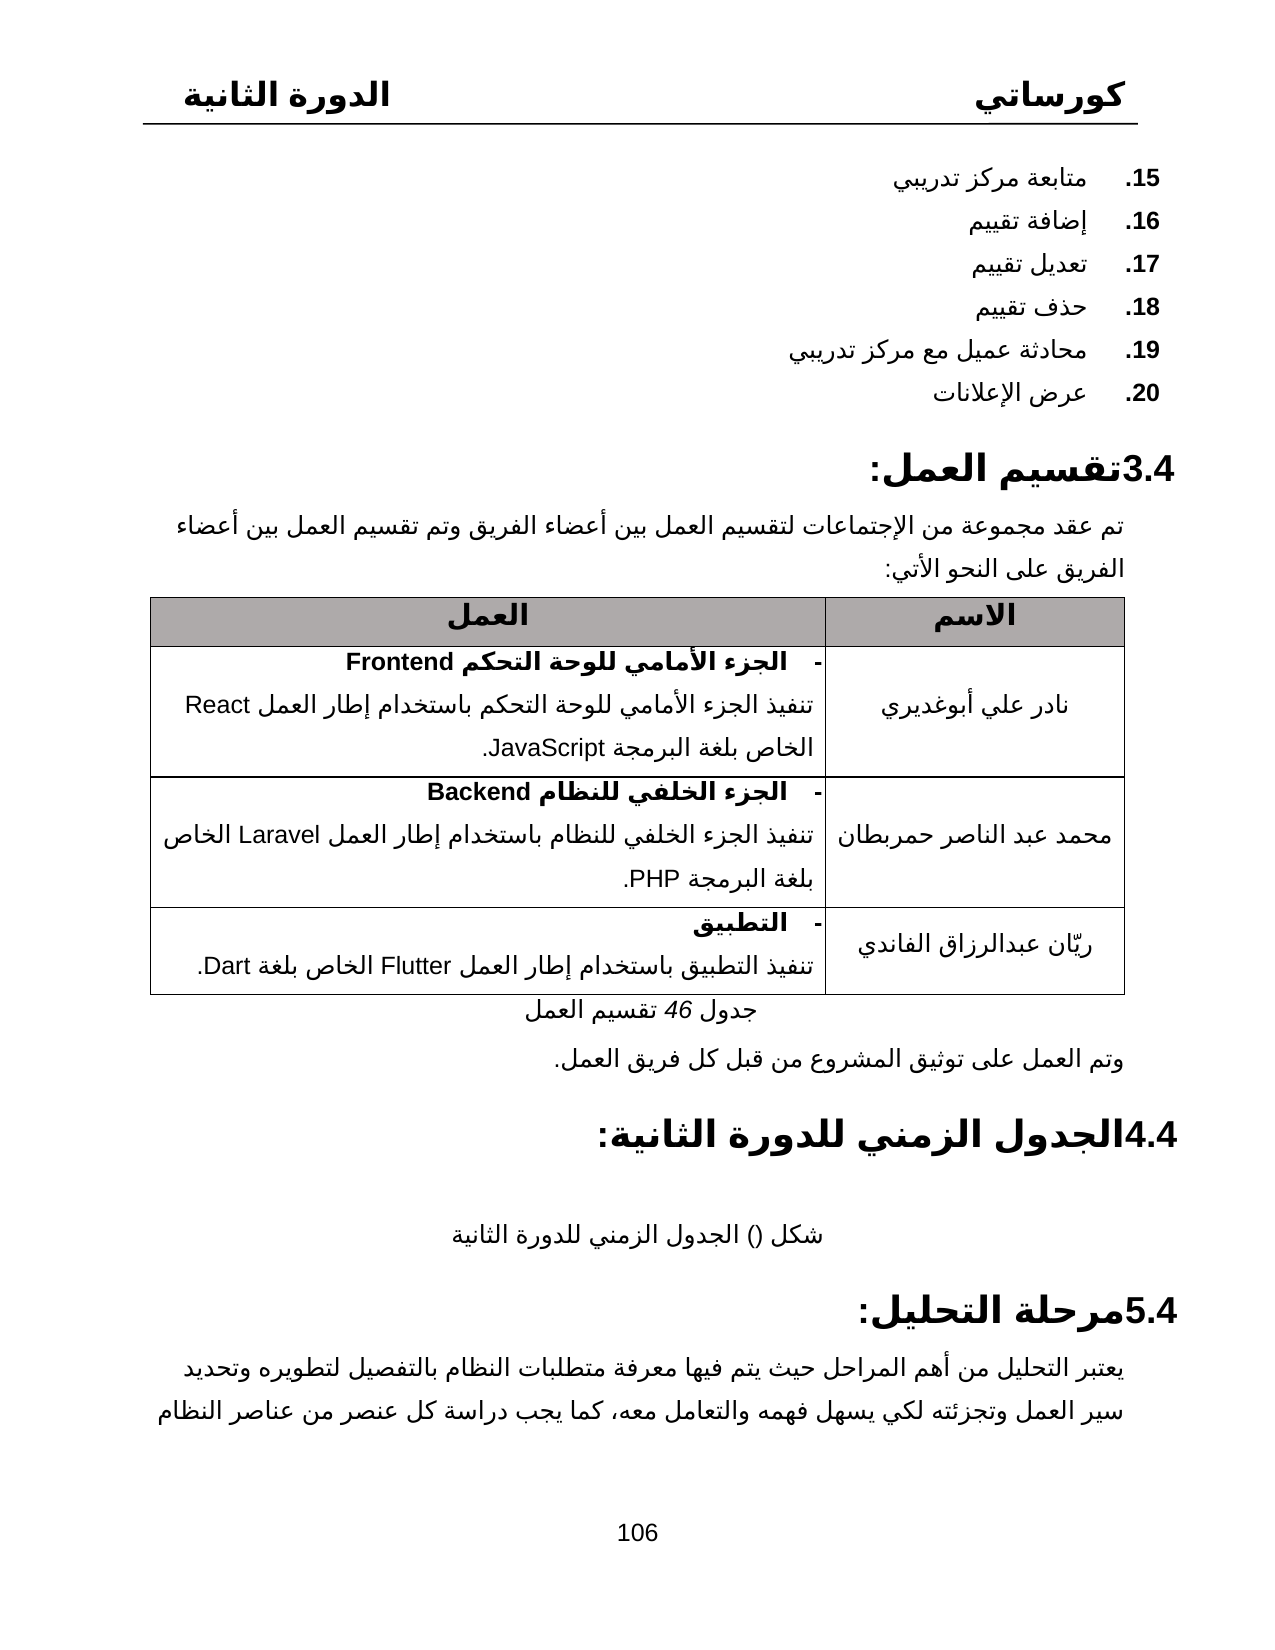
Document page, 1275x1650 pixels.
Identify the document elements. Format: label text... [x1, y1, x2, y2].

table_cell محمد عبد الناصر حمربطان [826, 778, 1124, 907]
list محادثة عميل مع مركز تدريبي [150, 335, 1125, 364]
list عرض الإعلانات [150, 378, 1125, 407]
list تعديل تقييم [150, 249, 1125, 277]
text تم عقد مجموعة من الإجتماعات لتقسيم العمل بين أعضاء الفريق وتم تقسيم العمل بين أعضاء الفريق على النحو الأتي: [150, 511, 1125, 583]
list حذف تقييم [150, 292, 1125, 321]
table_cell الجزء الخلفي للنظام Backend تنفيذ الجزء الخلفي للنظام باستخدام إطار العمل Laravel الخاص بلغة البرمجة PHP. [151, 778, 825, 907]
table_cell ريّان عبدالرزاق الفاندي [826, 908, 1124, 994]
subtitle مرحلة التحليل: [150, 1288, 1125, 1332]
table_cell الجزء الأمامي للوحة التحكم Frontend تنفيذ الجزء الأمامي للوحة التحكم باستخدام إطار العمل React الخاص بلغة البرمجة JavaScript. [151, 647, 825, 776]
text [150, 1353, 1125, 1425]
table_header العمل [151, 598, 825, 646]
text شكل () الجدول الزمني للدورة الثانية [150, 1220, 1125, 1249]
subtitle تقسيم العمل: [150, 446, 1122, 489]
subtitle الجدول الزمني للدورة الثانية: [150, 1113, 1125, 1156]
list إضافة تقييم [150, 206, 1125, 234]
text وتم العمل على توثيق المشروع من قبل كل فريق العمل. [150, 1044, 1125, 1073]
list متابعة مركز تدريبي [150, 162, 1125, 191]
table_cell نادر علي أبوغديري [826, 647, 1124, 776]
table_header الاسم [826, 598, 1124, 646]
table_cell التطبيق تنفيذ التطبيق باستخدام إطار العمل Flutter الخاص بلغة Dart. [151, 908, 825, 994]
